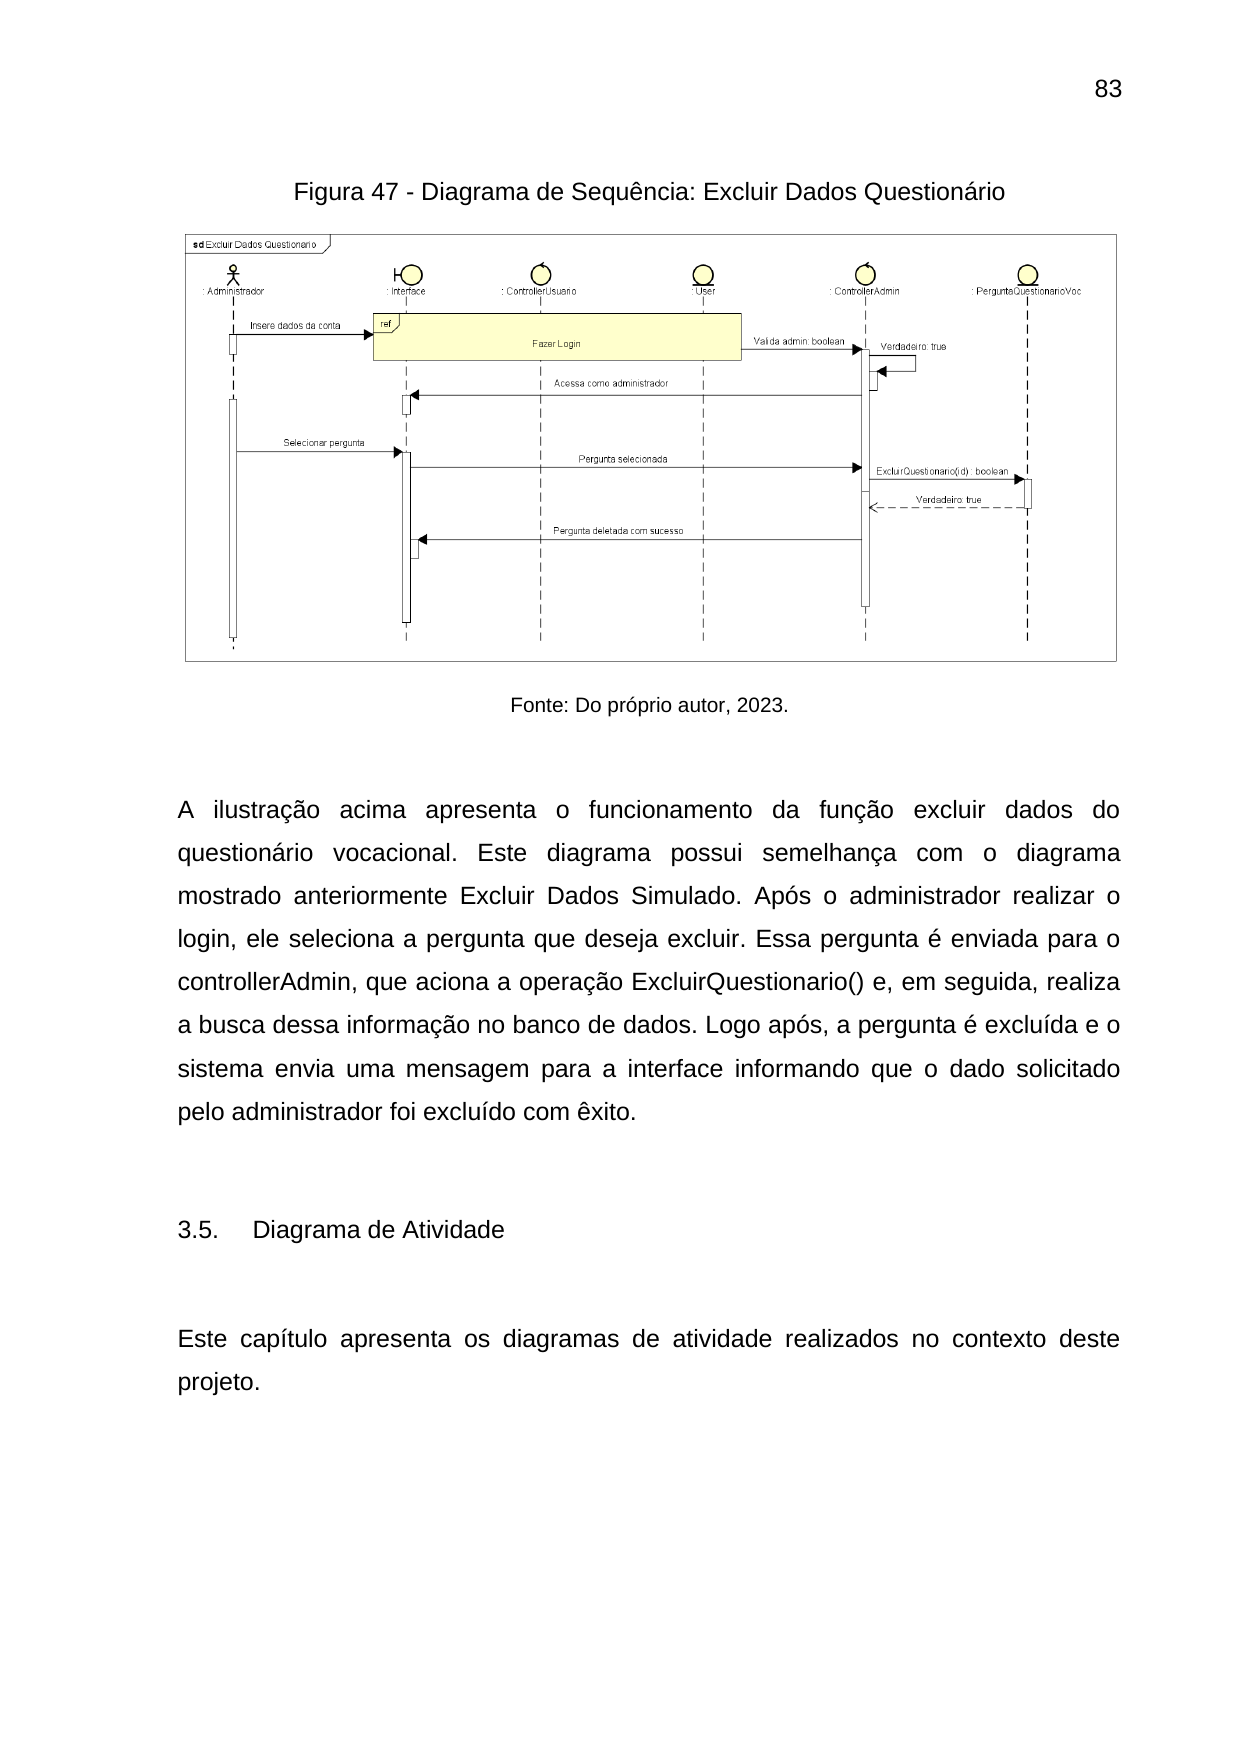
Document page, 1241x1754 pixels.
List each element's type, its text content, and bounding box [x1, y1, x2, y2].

text Este capítulo apresenta os diagramas de atividade realizados no contexto deste projeto. [177, 1324, 1122, 1396]
picture [177, 226, 1123, 668]
text Figura 47 - Diagrama de Sequência: Excluir Dados Questionário [177, 177, 1122, 206]
text A ilustração acima apresenta o funcionamento da função excluir dados do questionário vocacional. Este diagrama possui semelhança com o diagrama mostrado anteriormente Excluir Dados Simulado. Após o administrador realizar o login, ele seleciona a pergunta que deseja excluir. Essa pergunta é enviada para o controllerAdmin, que aciona a operação ExcluirQuestionario() e, em seguida, realiza a busca dessa informação no banco de dados. Logo após, a pergunta é excluída e o sistema envia uma mensagem para a interface informando que o dado solicitado pelo administrador foi excluído com êxito. [177, 795, 1122, 1126]
text Fonte: Do próprio autor, 2023. [177, 693, 1122, 717]
subtitle Diagrama de Atividade [177, 1214, 1122, 1243]
